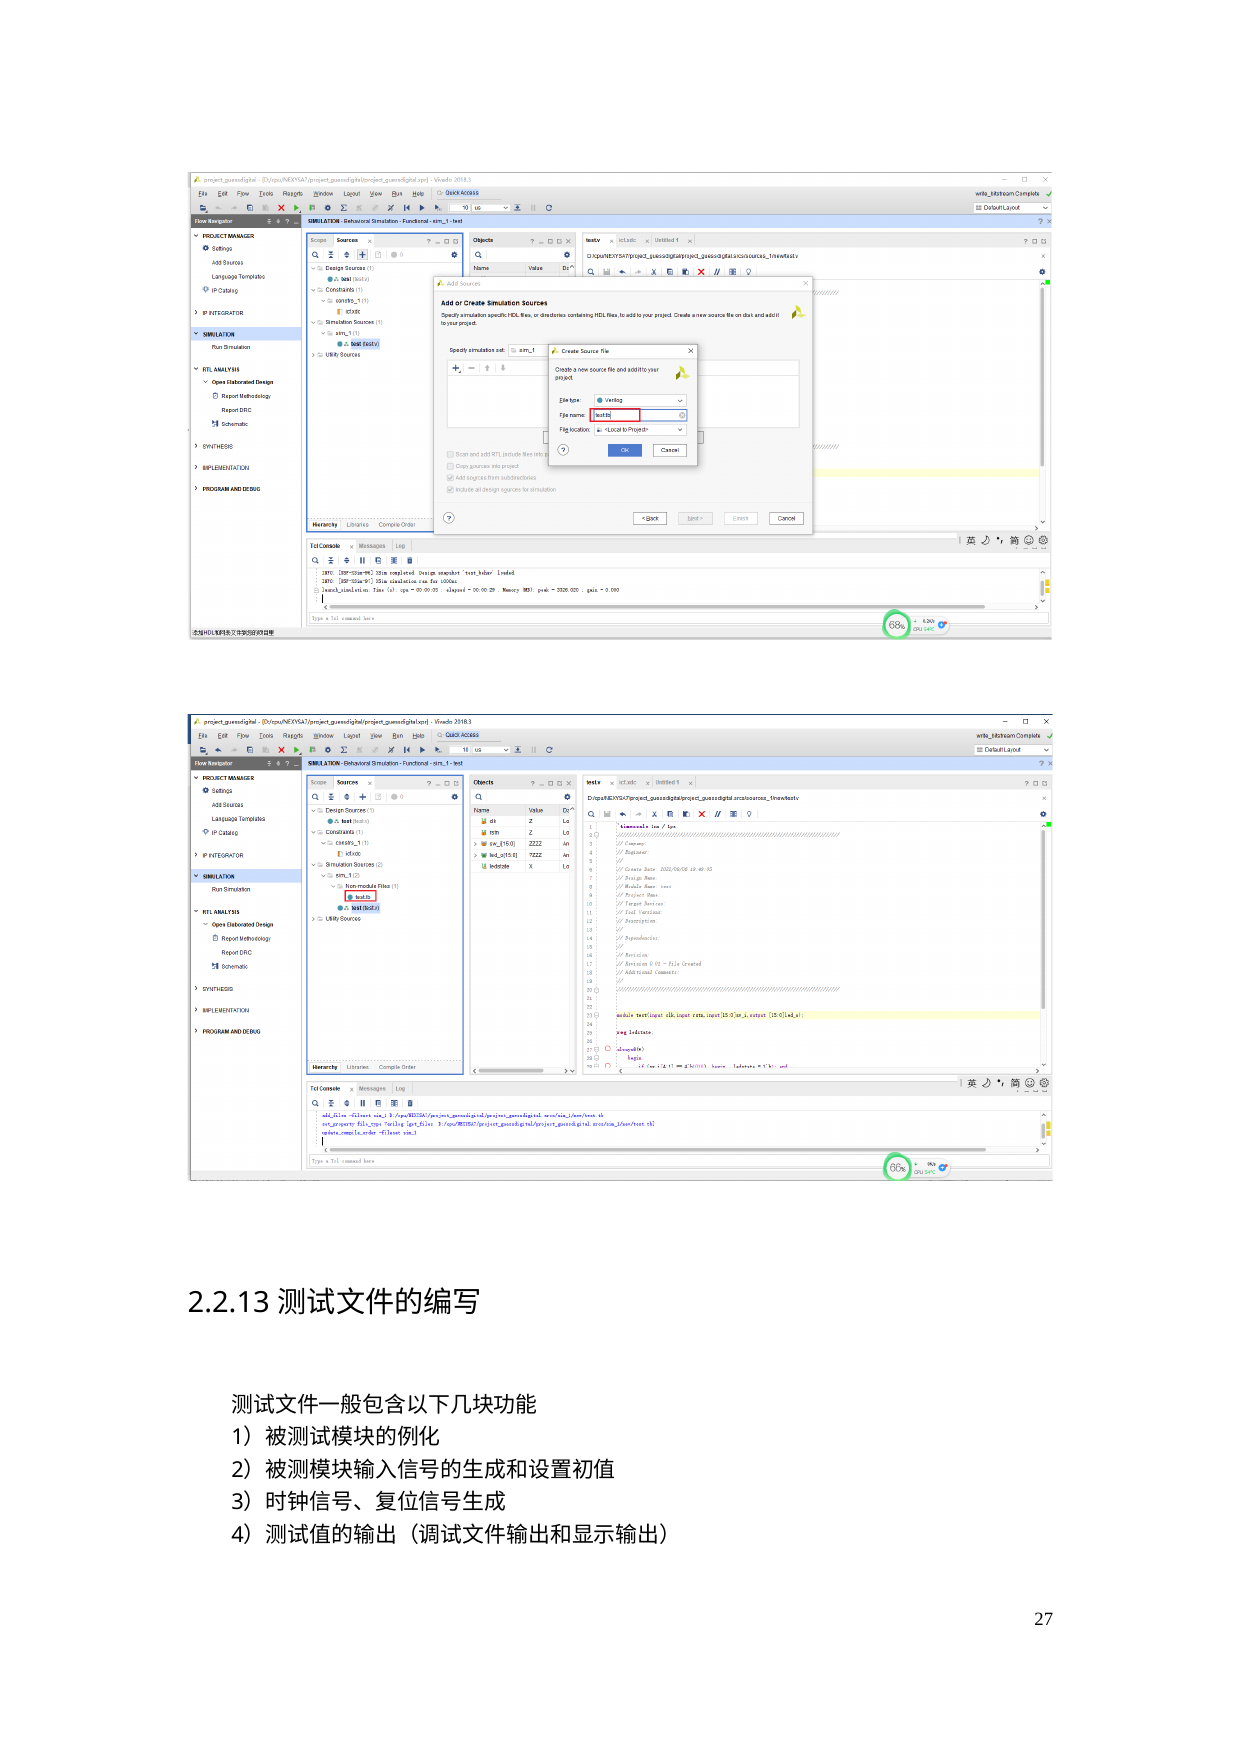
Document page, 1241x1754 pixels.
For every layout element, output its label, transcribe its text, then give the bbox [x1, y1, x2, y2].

text 2.2.13 测试文件的编写 [187, 1181, 1053, 1332]
text 测试文件一般包含以下几块功能 [187, 1386, 1053, 1419]
text 4）测试值的输出（调试文件输出和显示输出） [187, 1516, 1053, 1549]
text 1）被测试模块的例化 [187, 1419, 1053, 1451]
picture [187, 714, 1053, 1181]
picture [187, 172, 1052, 640]
text 3）时钟信号、复位信号生成 [187, 1484, 1053, 1516]
text 2）被测模块输入信号的生成和设置初值 [187, 1451, 1053, 1484]
